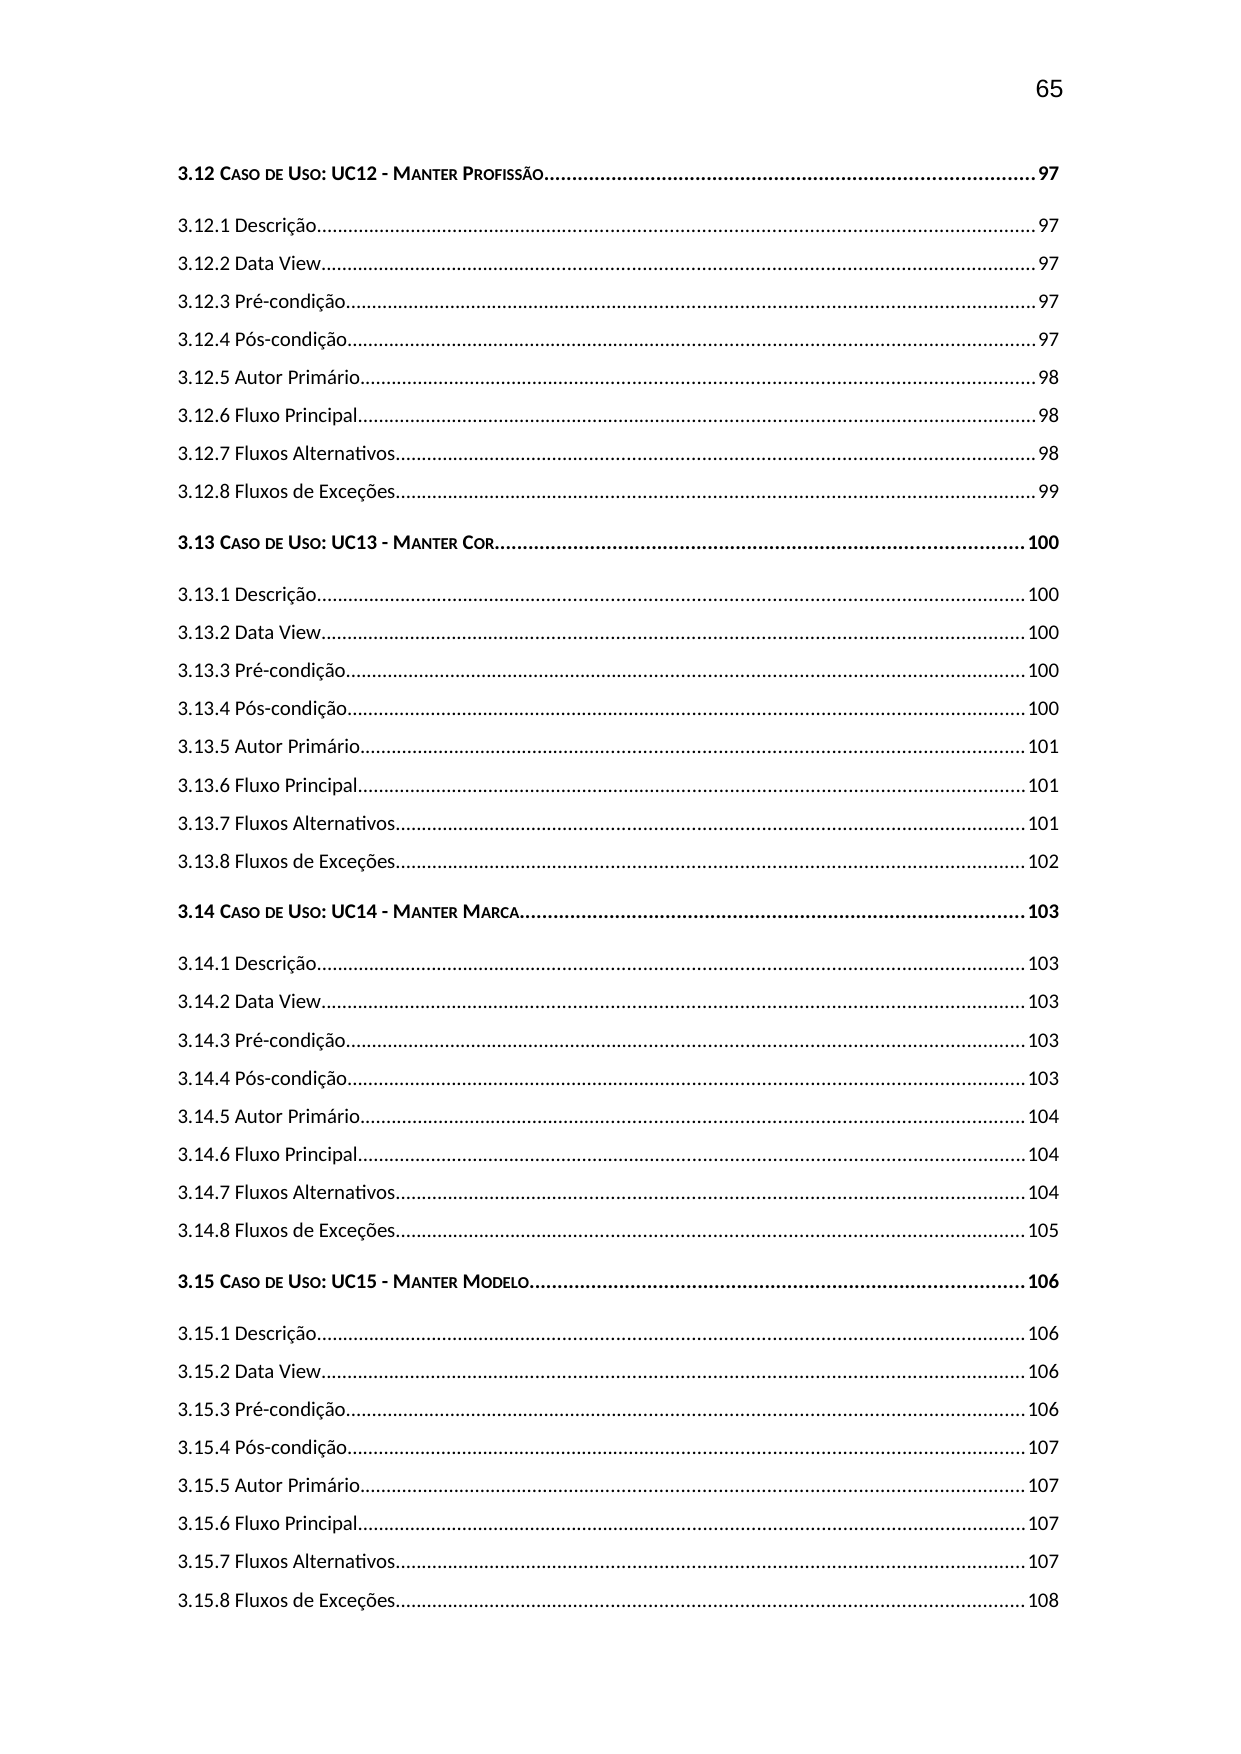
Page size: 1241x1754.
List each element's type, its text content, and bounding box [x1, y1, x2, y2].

text 3.14.1 Descrição 103 [177, 951, 1063, 976]
text 3.15.6 Fluxo Principal 107 [177, 1511, 1063, 1536]
text 3.15.5 Autor Primário 107 [177, 1472, 1063, 1498]
text 3.12.7 Fluxos Alternativos 98 [177, 441, 1063, 466]
text 3.14.5 Autor Primário 104 [177, 1103, 1063, 1128]
text 3.12.6 Fluxo Principal 98 [177, 402, 1063, 428]
text 3.12.3 Pré-condição 97 [177, 288, 1063, 313]
text 3.15.2 Data View 106 [177, 1358, 1063, 1383]
text 3.12.4 Pós-condição 97 [177, 326, 1063, 352]
text 3.13.6 Fluxo Principal 101 [177, 772, 1063, 797]
text 3.13 Caso de Uso: UC13 - Manter Cor 100 [177, 529, 1063, 555]
text 3.14 Caso de Uso: UC14 - Manter Marca 103 [177, 899, 1063, 924]
text 3.14.2 Data View 103 [177, 989, 1063, 1014]
text 3.15.3 Pré-condição 106 [177, 1396, 1063, 1422]
text 3.14.4 Pós-condição 103 [177, 1065, 1063, 1090]
text 3.15.4 Pós-condição 107 [177, 1434, 1063, 1460]
text 3.15.8 Fluxos de Exceções 108 [177, 1587, 1063, 1612]
text 3.12.5 Autor Primário 98 [177, 364, 1063, 390]
text 3.12.1 Descrição 97 [177, 212, 1063, 237]
text 3.15.1 Descrição 106 [177, 1320, 1063, 1345]
text 3.14.7 Fluxos Alternativos 104 [177, 1179, 1063, 1205]
text 3.13.2 Data View 100 [177, 619, 1063, 645]
text 3.13.5 Autor Primário 101 [177, 734, 1063, 759]
text 3.15 Caso de Uso: UC15 - Manter Modelo 106 [177, 1268, 1063, 1293]
text 3.12.2 Data View 97 [177, 250, 1063, 275]
text 3.14.8 Fluxos de Exceções 105 [177, 1217, 1063, 1243]
text 3.13.4 Pós-condição 100 [177, 696, 1063, 721]
text 3.13.8 Fluxos de Exceções 102 [177, 848, 1063, 873]
text 3.13.7 Fluxos Alternativos 101 [177, 810, 1063, 835]
text 3.13.1 Descrição 100 [177, 581, 1063, 607]
text 3.15.7 Fluxos Alternativos 107 [177, 1549, 1063, 1574]
text 3.14.3 Pré-condição 103 [177, 1027, 1063, 1052]
text 3.12 Caso de Uso: UC12 - Manter Profissão 97 [177, 160, 1063, 185]
text 3.14.6 Fluxo Principal 104 [177, 1141, 1063, 1167]
text 3.12.8 Fluxos de Exceções 99 [177, 479, 1063, 504]
text 3.13.3 Pré-condição 100 [177, 657, 1063, 683]
